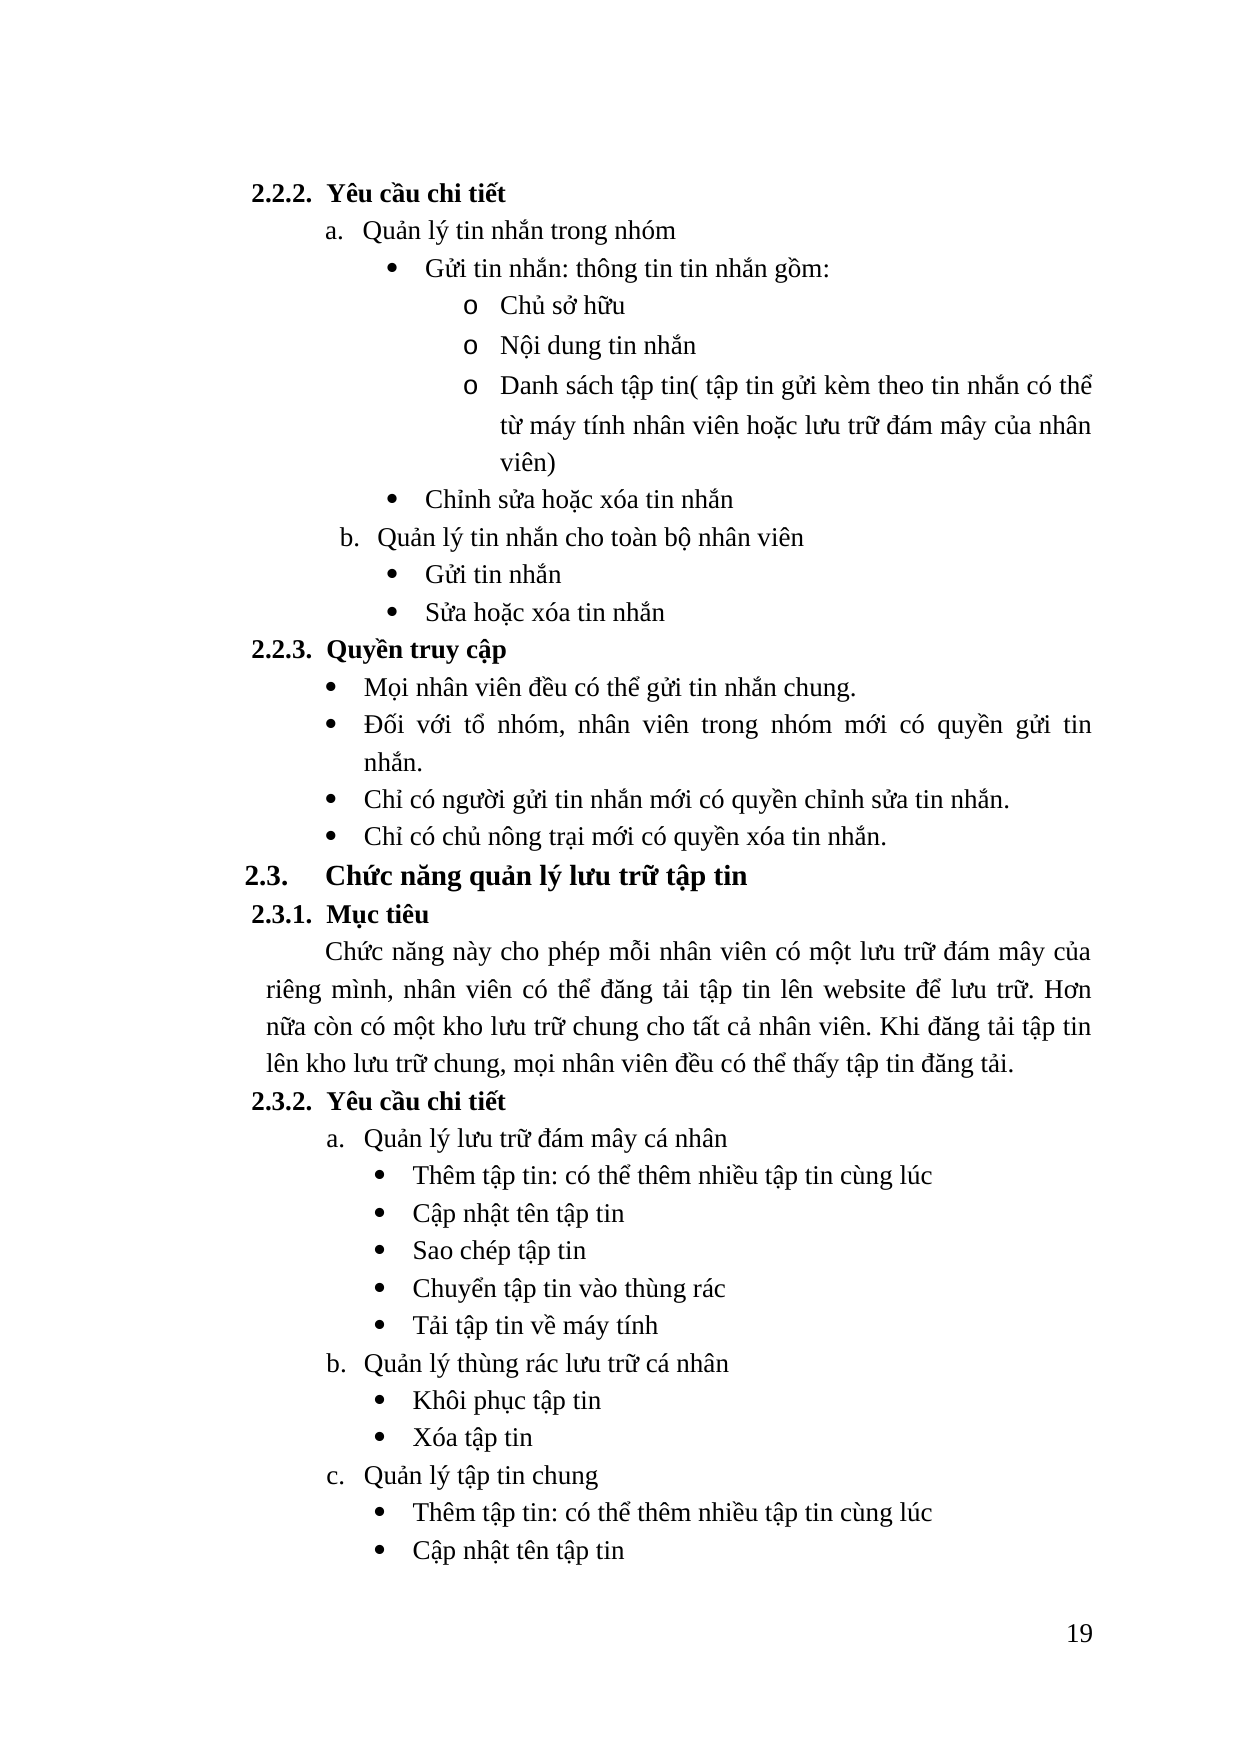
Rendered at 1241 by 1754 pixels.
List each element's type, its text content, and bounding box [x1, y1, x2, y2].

list Nội dung tin nhắn [462, 329, 1093, 363]
list Mọi nhân viên đều có thể gửi tin nhắn chung. [326, 671, 1093, 702]
list Quản lý thùng rác lưu trữ cá nhân [326, 1347, 1093, 1378]
subtitle Yêu cầu chi tiết [251, 177, 1093, 208]
list Sao chép tập tin [375, 1234, 1093, 1265]
list Chuyển tập tin vào thùng rác [375, 1272, 1093, 1303]
list Cập nhật tên tập tin [375, 1197, 1093, 1228]
list Gửi tin nhắn: thông tin tin nhắn gồm: [387, 252, 1093, 283]
subtitle Yêu cầu chi tiết [251, 1084, 1093, 1116]
list Chủ sở hữu [462, 289, 1093, 323]
list Sửa hoặc xóa tin nhắn [387, 596, 1093, 627]
list Tải tập tin về máy tính [375, 1309, 1093, 1340]
list Quản lý tin nhắn trong nhóm [325, 214, 1093, 246]
list Chỉnh sửa hoặc xóa tin nhắn [387, 484, 1093, 515]
list Chỉ có người gửi tin nhắn mới có quyền chỉnh sửa tin nhắn. [326, 783, 1093, 814]
list Thêm tập tin: có thể thêm nhiều tập tin cùng lúc [375, 1159, 1093, 1190]
list Cập nhật tên tập tin [375, 1534, 1093, 1565]
list Chỉ có chủ nông trại mới có quyền xóa tin nhắn. [326, 820, 1093, 852]
list Xóa tập tin [375, 1421, 1093, 1453]
list Gửi tin nhắn [387, 558, 1093, 590]
list Đối với tổ nhóm, nhân viên trong nhóm mới có quyền gửi tin nhắn. [326, 708, 1093, 777]
list Quản lý tin nhắn cho toàn bộ nhân viên [339, 521, 1093, 552]
list Danh sách tập tin( tập tin gửi kèm theo tin nhắn có thể từ máy tính nhân viên hoặc lưu trữ đám mây của nhân viên) [462, 369, 1093, 477]
list Quản lý lưu trữ đám mây cá nhân [326, 1122, 1093, 1153]
text Chức năng này cho phép mỗi nhân viên có một lưu trữ đám mây của riêng mình, nhân viên có thể đăng tải tập tin lên website để lưu trữ. Hơn nữa còn có một kho lưu trữ chung cho tất cả nhân viên. Khi đăng tải tập tin lên kho lưu trữ chung, mọi nhân viên đều có thể thấy tập tin đăng tải. [266, 935, 1093, 1078]
subtitle Quyền truy cập [251, 633, 1093, 664]
list Khôi phục tập tin [375, 1384, 1093, 1415]
subtitle Mục tiêu [251, 898, 1093, 929]
list Quản lý tập tin chung [326, 1459, 1093, 1490]
subtitle Chức năng quản lý lưu trữ tập tin [244, 858, 1093, 891]
list Thêm tập tin: có thể thêm nhiều tập tin cùng lúc [375, 1496, 1093, 1527]
